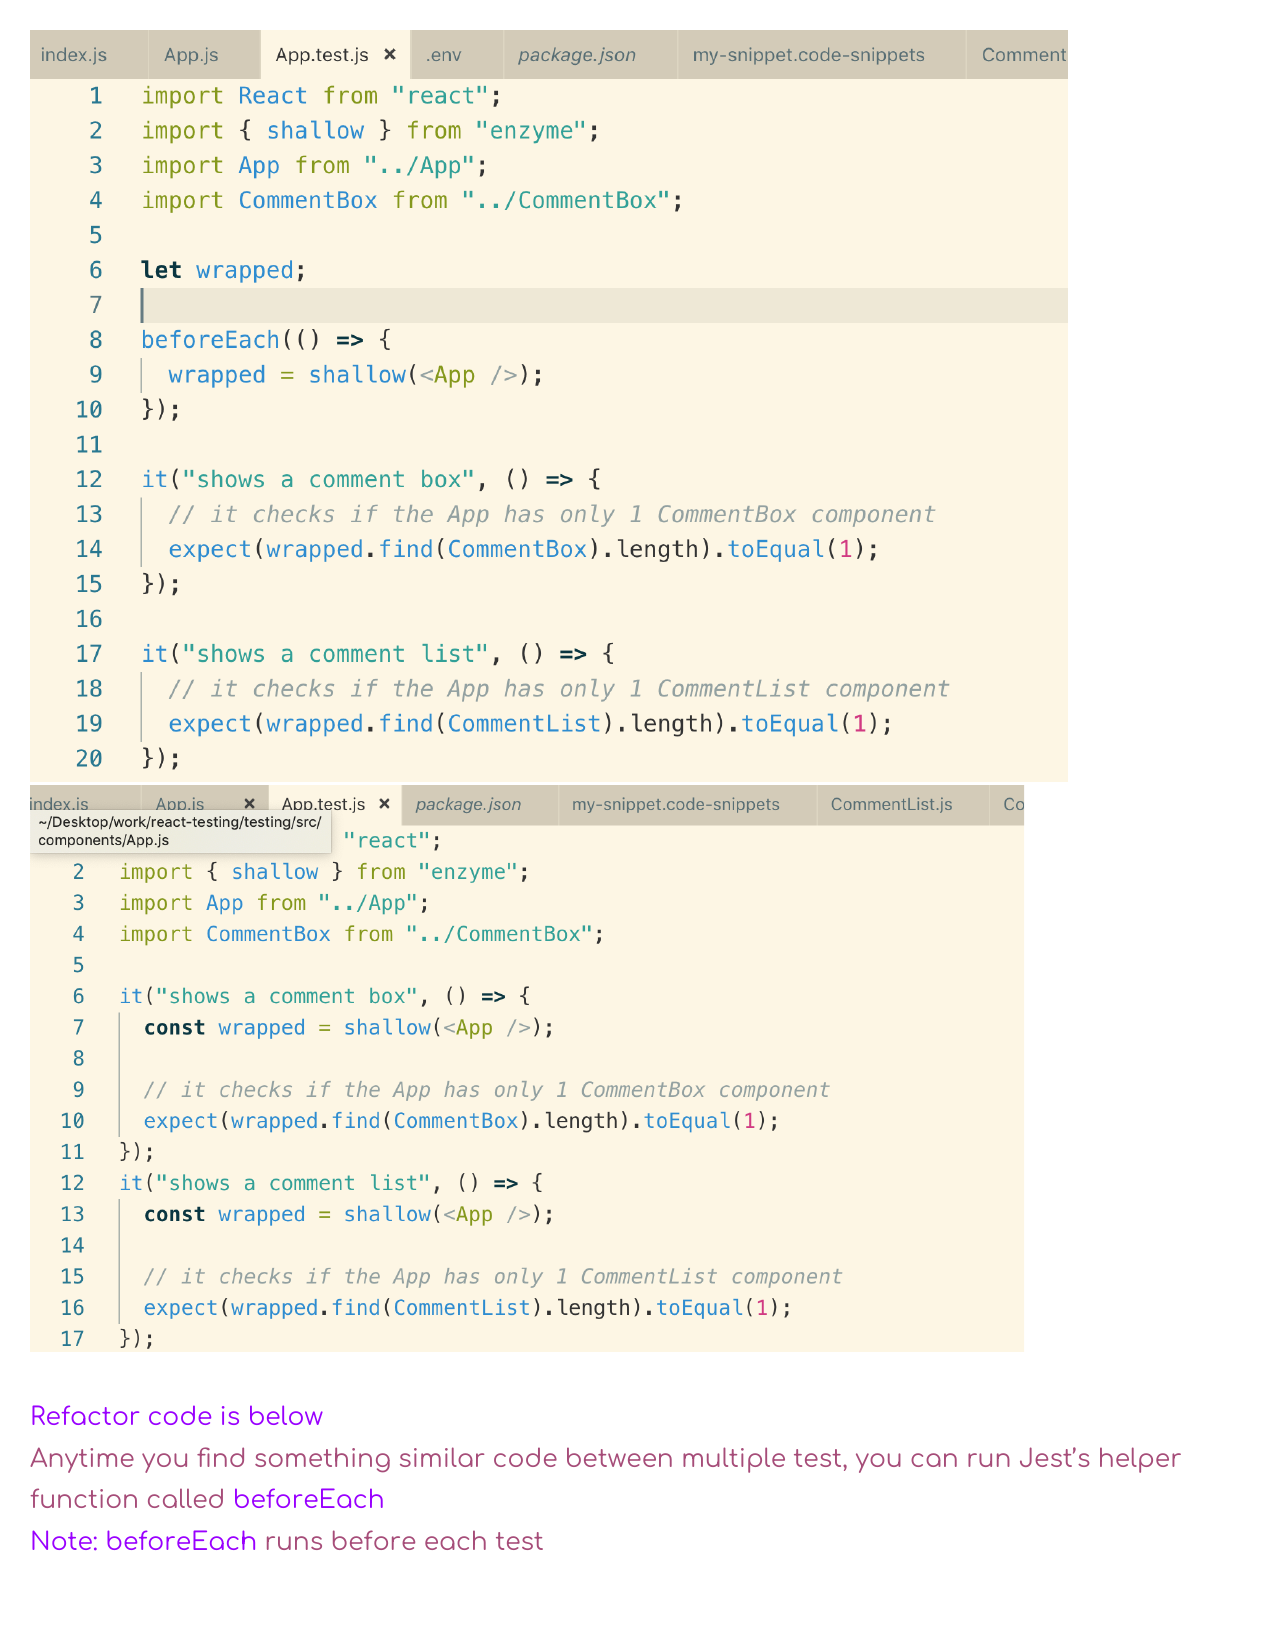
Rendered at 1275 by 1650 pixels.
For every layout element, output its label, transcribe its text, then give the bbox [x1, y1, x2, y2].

picture [30, 30, 1068, 782]
picture [30, 785, 1025, 1352]
text Refactor code is below [30, 1403, 1230, 1431]
text Anytime you find something similar code between multiple test, you can run Jest’s helper function called beforeEach [30, 1445, 1230, 1515]
text Note: beforeEach runs before each test [30, 1529, 1230, 1557]
